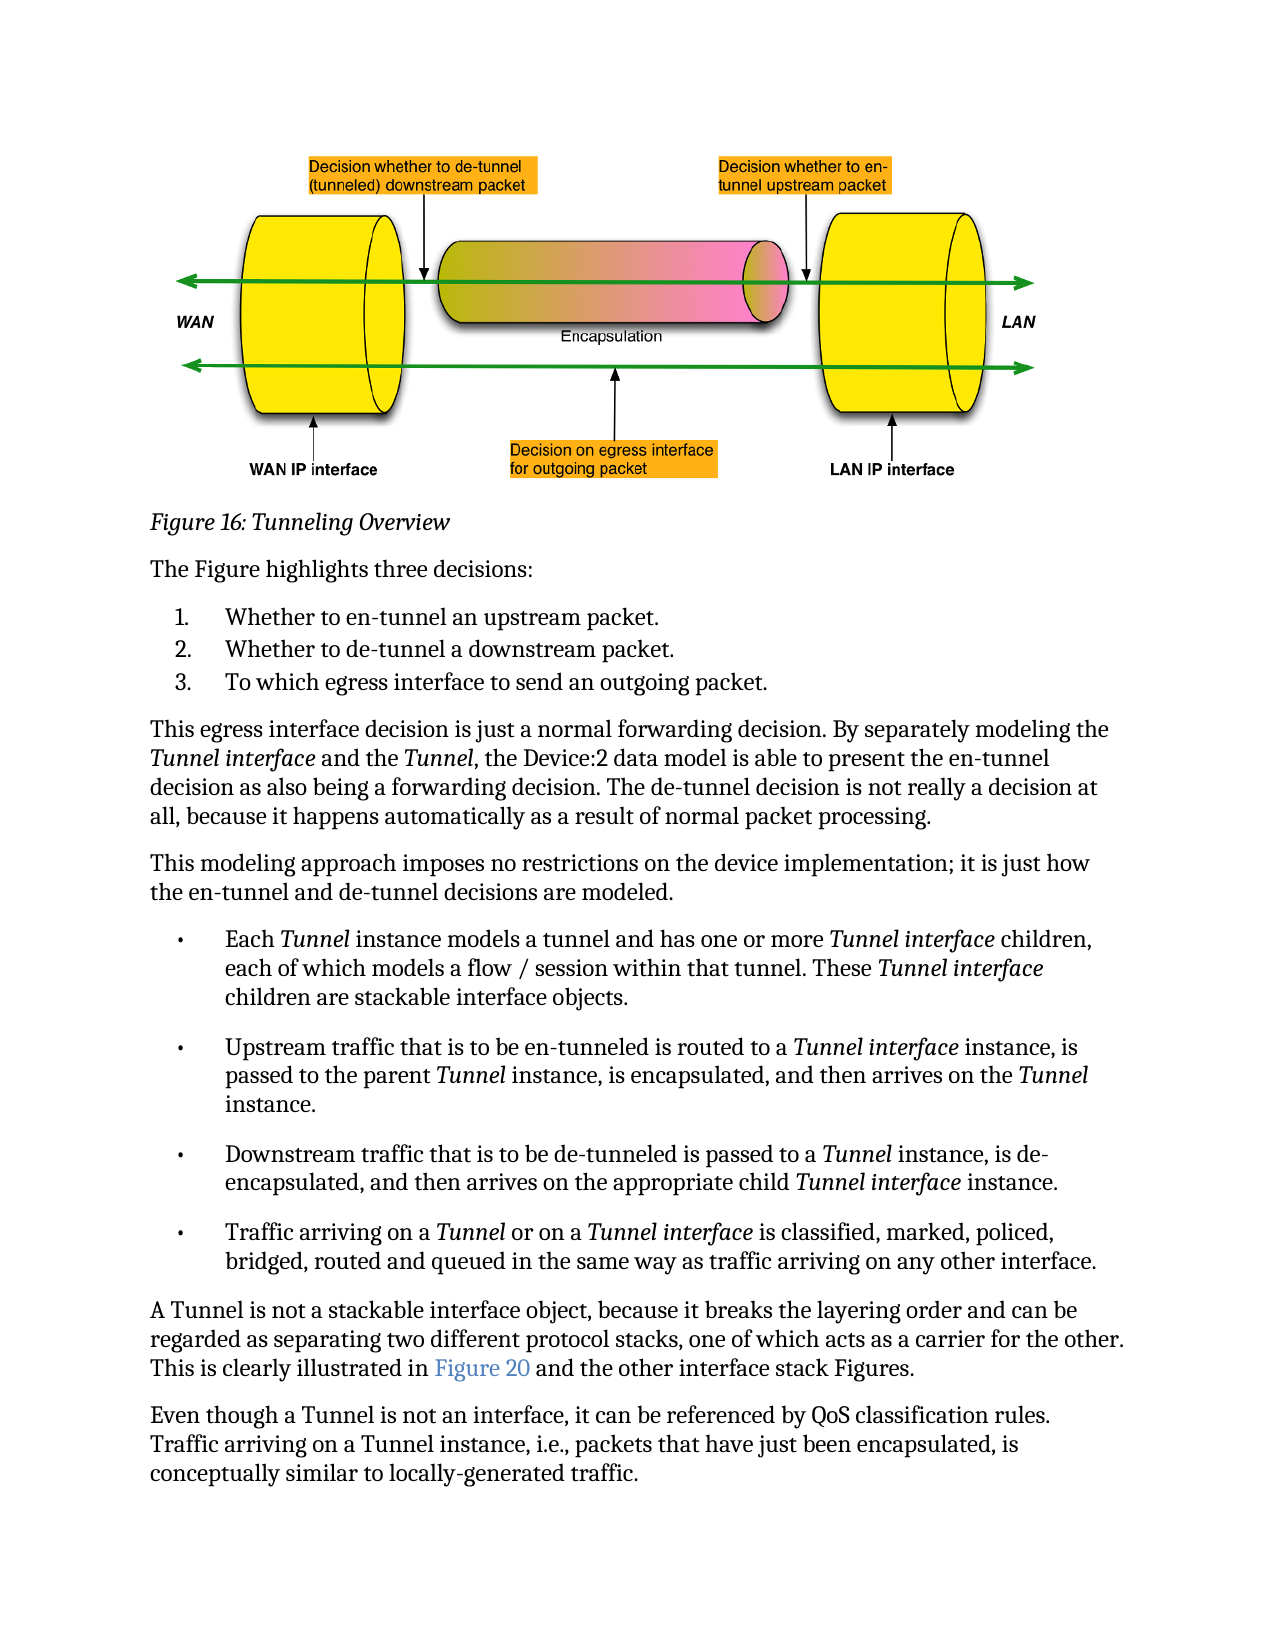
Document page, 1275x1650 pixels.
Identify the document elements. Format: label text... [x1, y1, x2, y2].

list Upstream traffic that is to be en-tunneled is routed to a Tunnel interface instance, is passed to the parent Tunnel instance, is encapsulated, and then arrives on the Tunnel instance. [175, 1032, 1125, 1119]
list Each Tunnel instance models a tunnel and has one or more Tunnel interface children, each of which models a flow / session within that tunnel. These Tunnel interface children are stackable interface objects. [175, 925, 1125, 1012]
list To which egress interface to send an outgoing packet. [175, 668, 1125, 697]
picture [168, 150, 1044, 487]
text This modeling approach imposes no restrictions on the device implementation; it is just how the en-tunnel and de-tunnel decisions are modeled. [150, 849, 1125, 907]
text Even though a Tunnel is not an interface, it can be referenced by QoS classification rules. Traffic arriving on a Tunnel instance, i.e., packets that have just been encapsulated, is conceptually similar to locally-generated traffic. [150, 1401, 1125, 1487]
text Figure 16: Tunneling Overview [150, 508, 1125, 537]
list Downstream traffic that is to be de-tunneled is passed to a Tunnel instance, is de-encapsulated, and then arrives on the appropriate child Tunnel interface instance. [175, 1139, 1125, 1197]
list Traffic arriving on a Tunnel or on a Tunnel interface is classified, marked, policed, bridged, routed and queued in the same way as traffic arriving on any other interface. [175, 1218, 1125, 1275]
text A Tunnel is not a stackable interface object, because it breaks the layering order and can be regarded as separating two different protocol stacks, one of which acts as a carrier for the other. This is clearly illustrated in Figure 20 and the other interface stack Figures. [150, 1296, 1125, 1382]
text The Figure highlights three decisions: [150, 555, 1125, 584]
list Whether to de-tunnel a downstream packet. [175, 635, 1125, 664]
list Whether to en-tunnel an upstream packet. [175, 603, 1125, 632]
text This egress interface decision is just a normal forwarding decision. By separately modeling the Tunnel interface and the Tunnel, the Device:2 data model is able to present the en-tunnel decision as also being a forwarding decision. The de-tunnel decision is not really a decision at all, because it happens automatically as a result of normal packet processing. [150, 715, 1125, 830]
